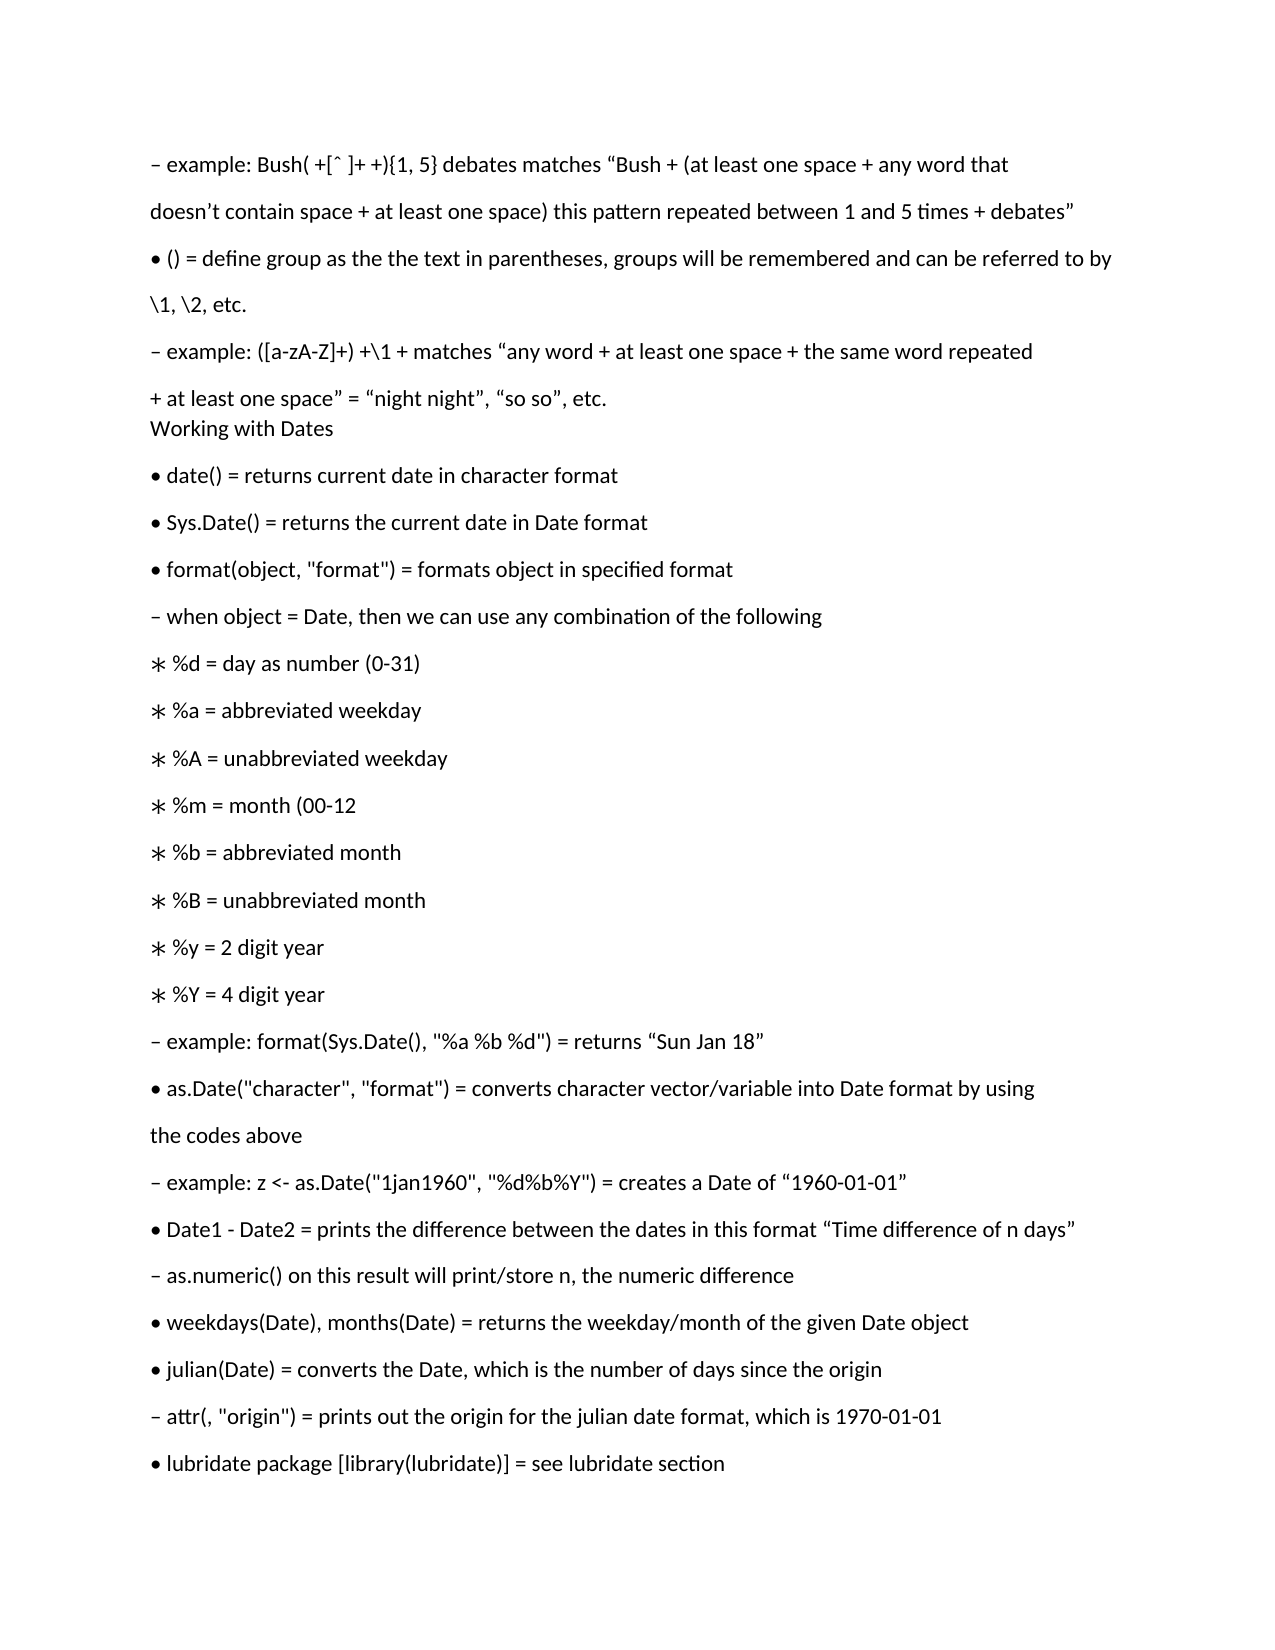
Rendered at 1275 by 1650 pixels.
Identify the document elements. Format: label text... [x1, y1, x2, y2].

text – example: format(Sys.Date(), "%a %b %d") = returns “Sun Jan 18” [150, 1027, 1125, 1055]
text – example: Bush( +[ˆ ]+ +){1, 5} debates matches “Bush + (at least one space + any word that [150, 150, 1125, 178]
text ∗ %B = unabbreviated month [150, 885, 1125, 914]
text • () = define group as the the text in parentheses, groups will be remembered and can be referred to by [150, 244, 1125, 272]
text • julian(Date) = converts the Date, which is the number of days since the origin [150, 1355, 1125, 1383]
text ∗ %d = day as number (0-31) [150, 649, 1125, 677]
text • as.Date("character", "format") = converts character vector/variable into Date format by using [150, 1074, 1125, 1102]
text – attr(, "origin") = prints out the origin for the julian date format, which is 1970-01-01 [150, 1402, 1125, 1430]
text the codes above [150, 1121, 1125, 1149]
text ∗ %m = month (00-12 [150, 791, 1125, 819]
text • Date1 - Date2 = prints the difference between the dates in this format “Time difference of n days” [150, 1215, 1125, 1243]
text + at least one space” = “night night”, “so so”, etc. Working with Dates [150, 384, 1125, 443]
text – as.numeric() on this result will print/store n, the numeric difference [150, 1262, 1125, 1290]
text ∗ %Y = 4 digit year [150, 980, 1125, 1008]
text ∗ %a = abbreviated weekday [150, 696, 1125, 725]
text – when object = Date, then we can use any combination of the following [150, 602, 1125, 630]
text ∗ %b = abbreviated month [150, 838, 1125, 867]
text • lubridate package [library(lubridate)] = see lubridate section [150, 1449, 1125, 1477]
text • Sys.Date() = returns the current date in Date format [150, 508, 1125, 536]
text ∗ %y = 2 digit year [150, 933, 1125, 961]
text • format(object, "format") = formats object in specified format [150, 555, 1125, 583]
text \1, \2, etc. [150, 291, 1125, 319]
text – example: z <- as.Date("1jan1960", "%d%b%Y") = creates a Date of “1960-01-01” [150, 1168, 1125, 1196]
text – example: ([a-zA-Z]+) +\1 + matches “any word + at least one space + the same word repeated [150, 337, 1125, 366]
text doesn’t contain space + at least one space) this pattern repeated between 1 and 5 times + debates” [150, 197, 1125, 225]
text • date() = returns current date in character format [150, 461, 1125, 489]
text • weekdays(Date), months(Date) = returns the weekday/month of the given Date object [150, 1308, 1125, 1337]
text ∗ %A = unabbreviated weekday [150, 743, 1125, 772]
